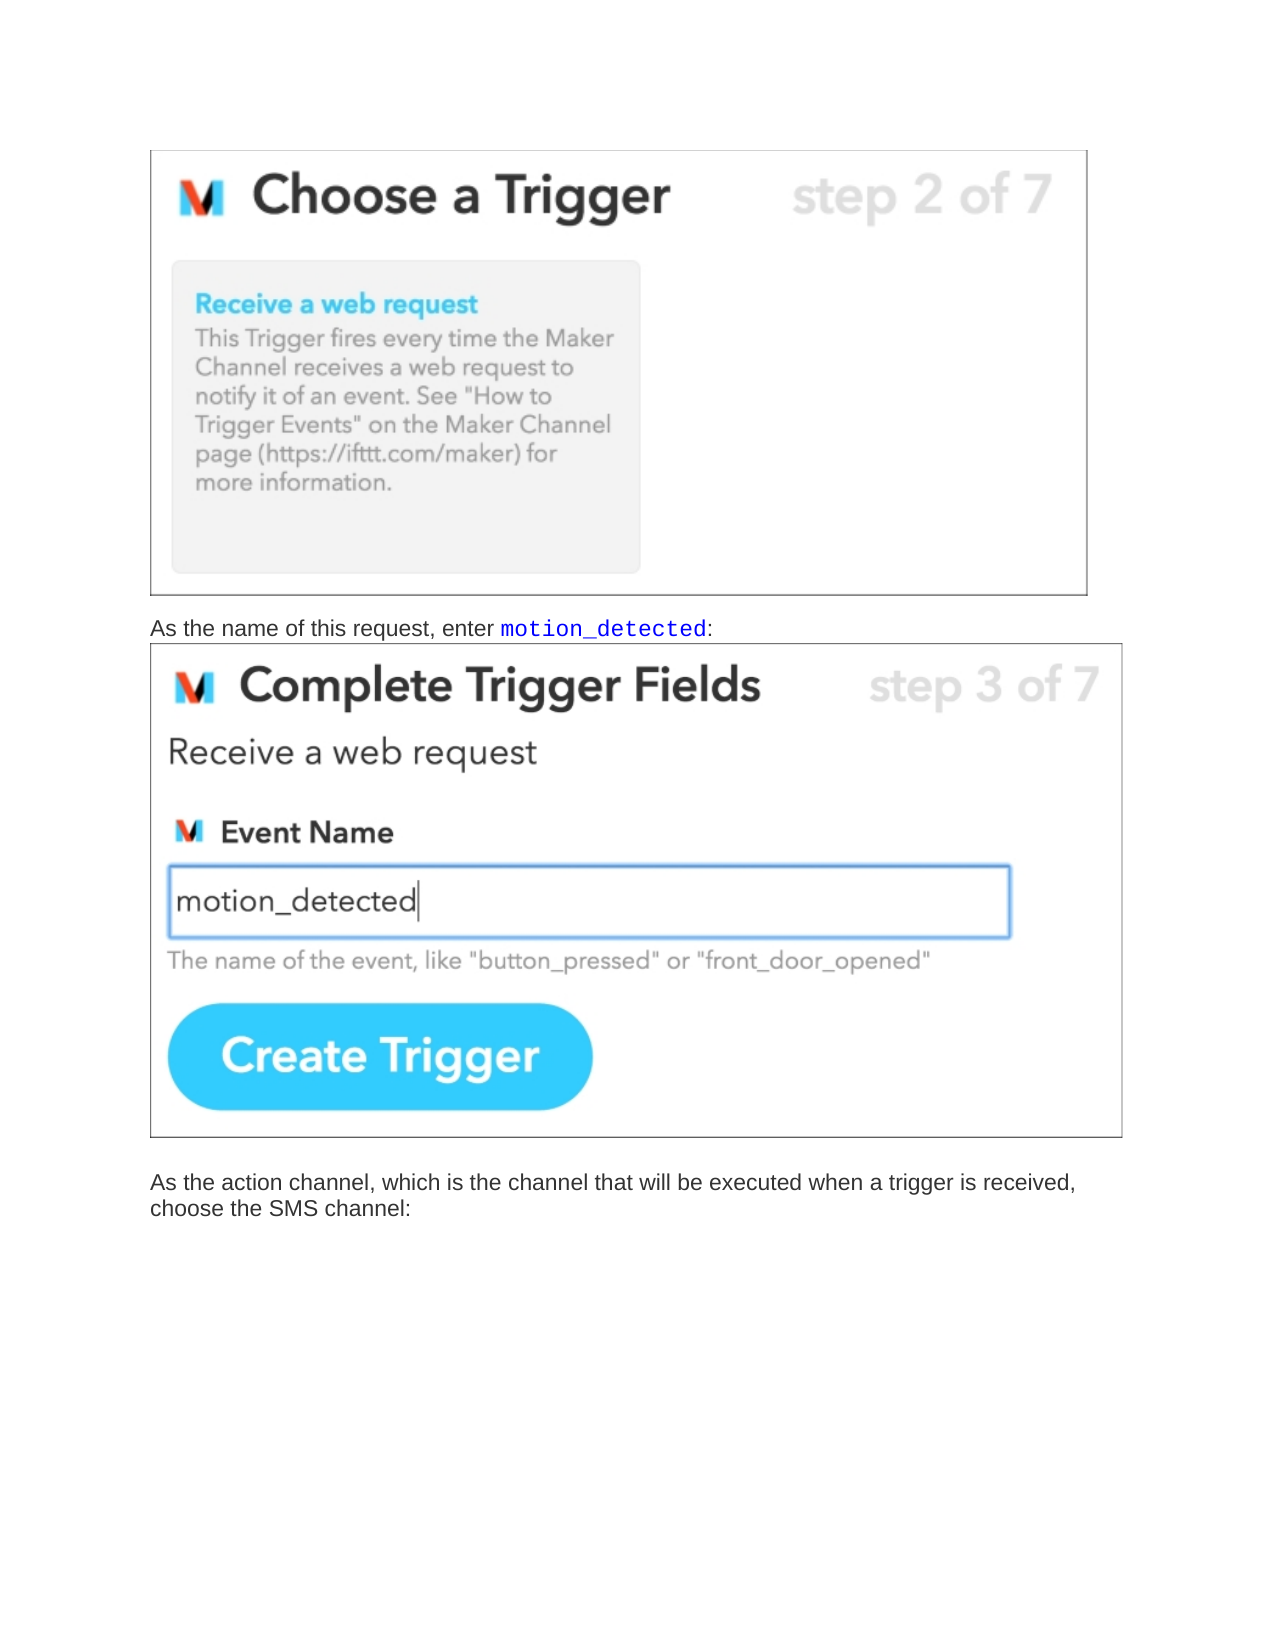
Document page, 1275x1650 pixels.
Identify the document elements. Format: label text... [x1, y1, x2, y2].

text As the action channel, which is the channel that will be executed when a trigger is received, choose the SMS channel: [150, 1169, 1125, 1222]
picture [150, 150, 1088, 596]
text As the name of this request, enter motion_detected: [150, 615, 1125, 643]
picture [150, 643, 1123, 1138]
